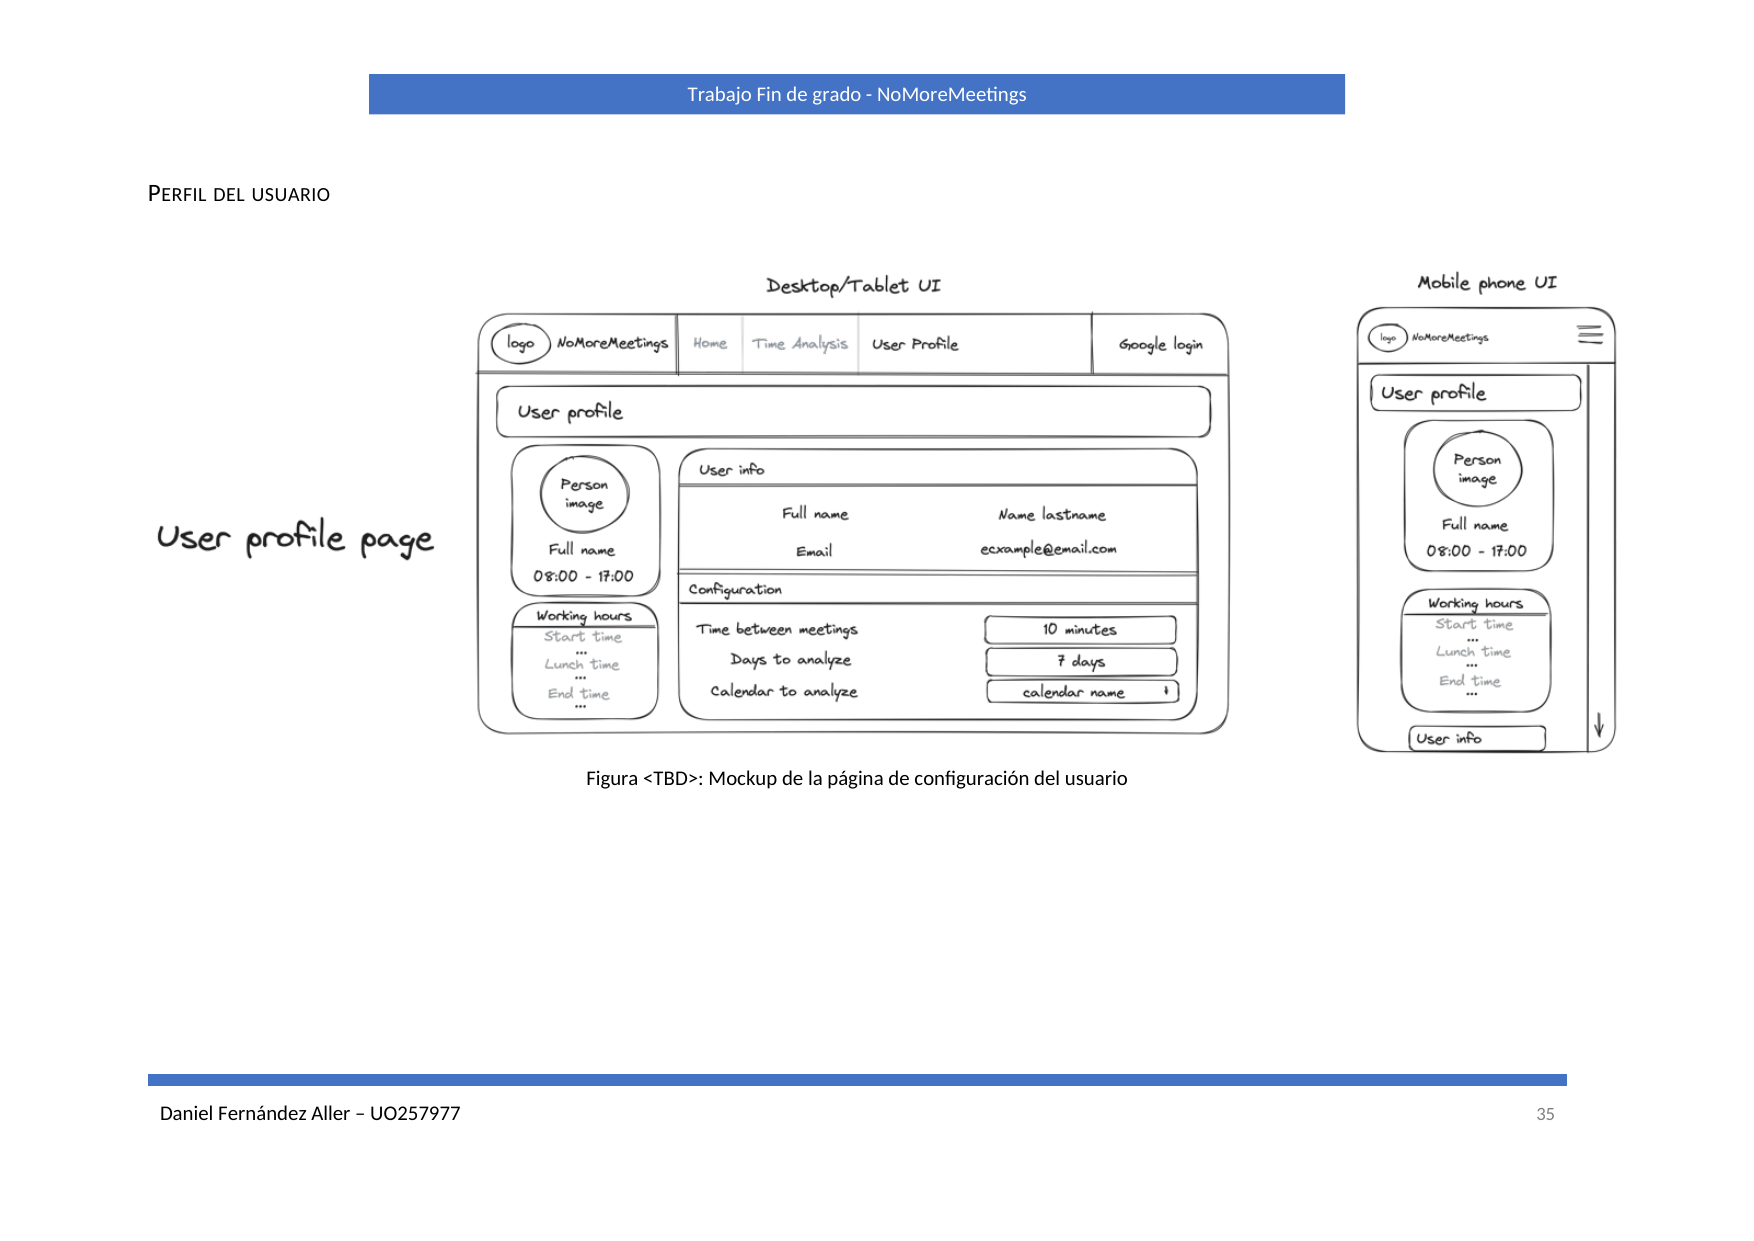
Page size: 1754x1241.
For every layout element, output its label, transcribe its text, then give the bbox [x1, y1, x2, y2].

subtitle Figura <TBD>: Mockup de la página de configuración del usuario [148, 766, 1567, 791]
picture [147, 262, 1624, 762]
subtitle Perfil del usuario [148, 177, 1567, 208]
